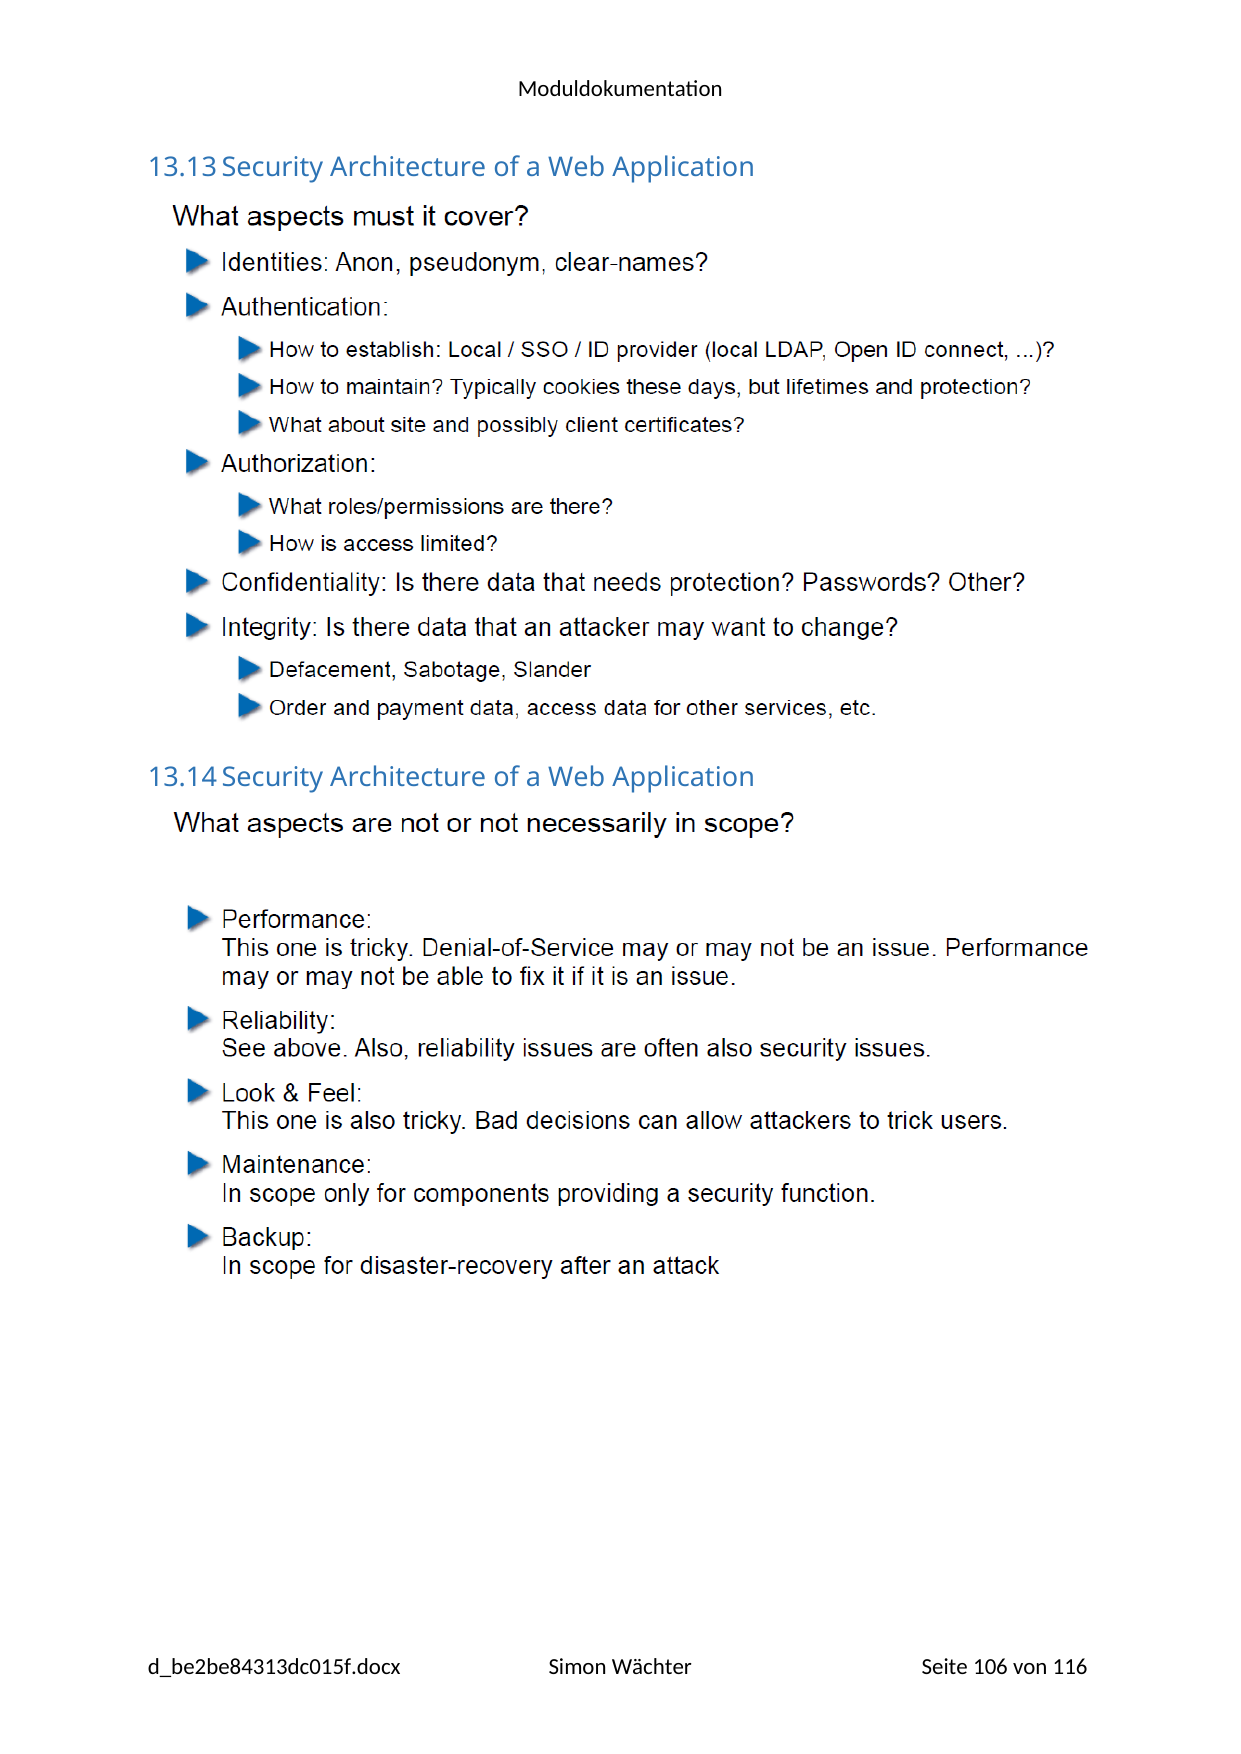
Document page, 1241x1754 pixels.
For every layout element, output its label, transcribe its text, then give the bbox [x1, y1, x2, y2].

subtitle Security Architecture of a Web Application [148, 757, 1093, 794]
subtitle Security Architecture of a Web Application [148, 148, 1093, 184]
picture [147, 187, 1093, 739]
picture [147, 797, 1093, 1293]
